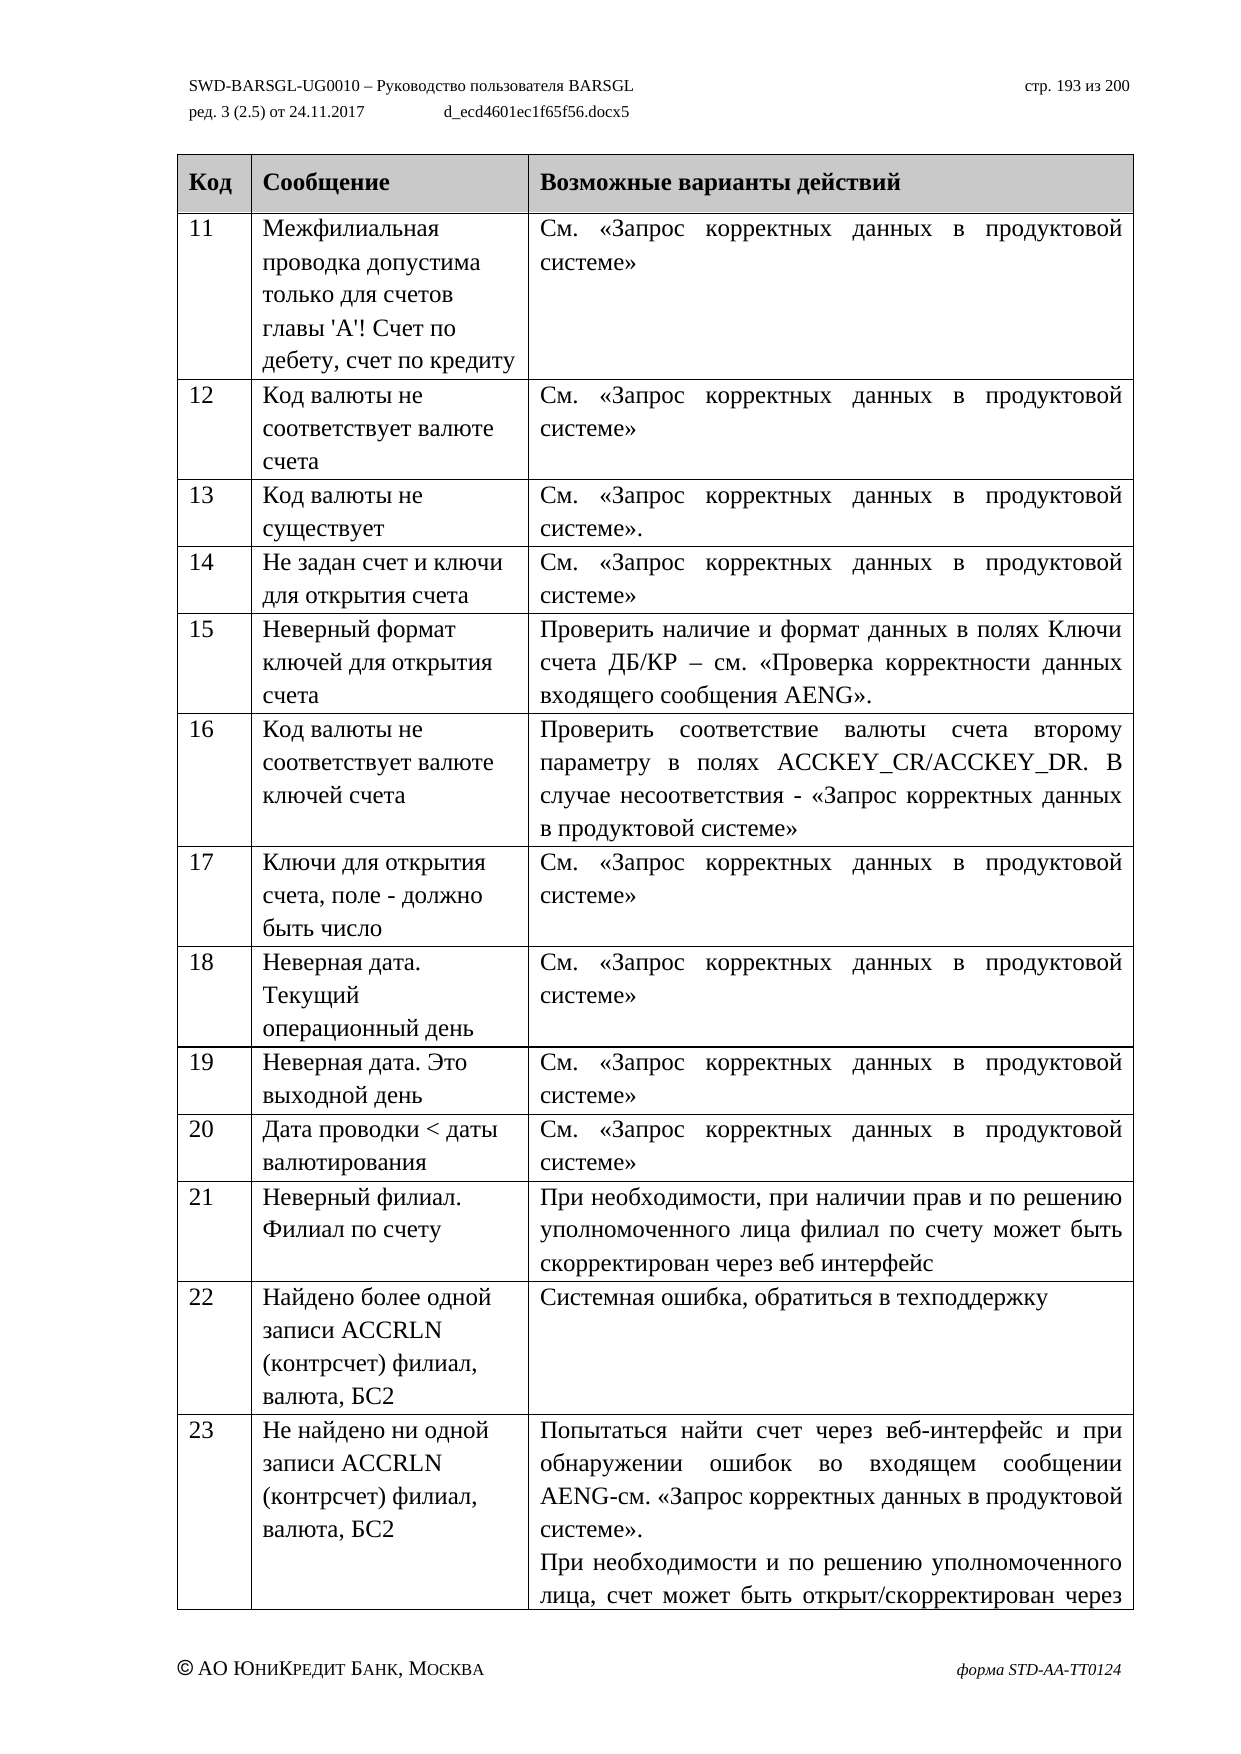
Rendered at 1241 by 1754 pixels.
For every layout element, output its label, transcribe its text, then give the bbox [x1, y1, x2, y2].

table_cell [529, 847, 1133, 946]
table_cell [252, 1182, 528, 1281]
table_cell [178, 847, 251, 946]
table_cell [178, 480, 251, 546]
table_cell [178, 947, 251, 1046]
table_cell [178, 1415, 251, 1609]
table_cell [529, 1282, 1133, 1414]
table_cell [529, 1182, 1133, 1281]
table_header Сообщение [252, 155, 528, 212]
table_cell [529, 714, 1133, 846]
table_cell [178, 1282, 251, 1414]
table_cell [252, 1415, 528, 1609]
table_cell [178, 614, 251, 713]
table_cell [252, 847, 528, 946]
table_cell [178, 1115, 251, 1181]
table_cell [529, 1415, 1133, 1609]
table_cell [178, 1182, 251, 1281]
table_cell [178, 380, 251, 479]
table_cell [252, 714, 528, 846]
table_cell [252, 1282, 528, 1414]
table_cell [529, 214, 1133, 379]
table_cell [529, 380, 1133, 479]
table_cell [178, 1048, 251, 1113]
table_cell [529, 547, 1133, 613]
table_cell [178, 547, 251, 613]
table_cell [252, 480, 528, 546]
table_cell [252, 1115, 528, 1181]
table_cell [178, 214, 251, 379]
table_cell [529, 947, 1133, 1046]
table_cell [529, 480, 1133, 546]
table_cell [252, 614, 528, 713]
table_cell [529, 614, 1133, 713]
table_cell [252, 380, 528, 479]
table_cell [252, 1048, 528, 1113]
table_header Код [178, 155, 251, 212]
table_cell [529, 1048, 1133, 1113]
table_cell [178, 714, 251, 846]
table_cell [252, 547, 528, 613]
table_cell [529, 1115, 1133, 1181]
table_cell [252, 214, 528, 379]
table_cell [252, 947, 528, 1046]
table_header Возможные варианты действий [529, 155, 1133, 212]
